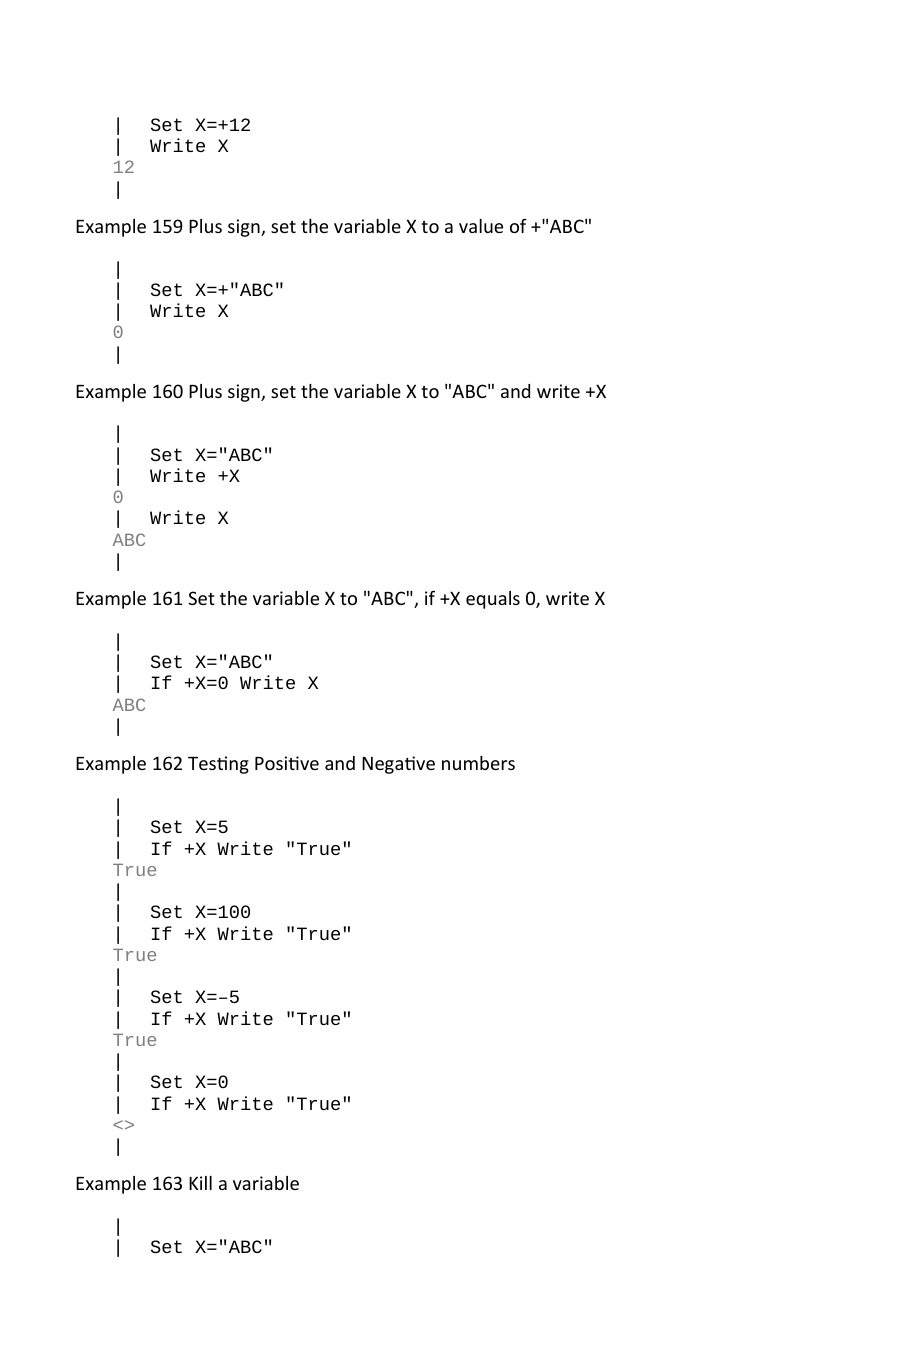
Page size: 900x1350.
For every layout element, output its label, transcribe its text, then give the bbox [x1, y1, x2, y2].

text | If +X Write "True" [112, 1009, 712, 1031]
text 12 [112, 158, 712, 179]
text | If +X Write "True" [112, 839, 712, 861]
text | [112, 882, 712, 903]
text | Write X [112, 302, 712, 323]
text True [112, 946, 712, 967]
text | If +X Write "True" [112, 924, 712, 946]
text | [112, 1052, 712, 1073]
text | Set X=100 [112, 903, 712, 924]
text | [112, 1217, 712, 1238]
text | If +X=0 Write X [112, 674, 712, 696]
text 0 [112, 323, 712, 344]
text 0 [112, 488, 712, 509]
text | Set X=5 [112, 818, 712, 839]
text | [112, 179, 712, 201]
text | Set X="ABC" [112, 1238, 712, 1259]
text ABC [112, 696, 712, 717]
text | [112, 967, 712, 988]
text | Write +X [112, 467, 712, 488]
text | [112, 1137, 712, 1158]
text | [112, 552, 712, 573]
text | [112, 344, 712, 366]
text <> [112, 1116, 712, 1137]
text True [112, 1031, 712, 1052]
text | Set X=–5 [112, 988, 712, 1009]
text | [112, 632, 712, 653]
text | If +X Write "True" [112, 1094, 712, 1116]
text ABC [112, 531, 712, 552]
text | [112, 717, 712, 738]
text | [112, 259, 712, 281]
text | Set X=0 [112, 1073, 712, 1094]
text | [112, 424, 712, 446]
text | Write X [112, 509, 712, 531]
text | Set X=+"ABC" [112, 281, 712, 302]
text | Write X [112, 137, 712, 158]
text | Set X="ABC" [112, 446, 712, 467]
text | Set X=+12 [112, 116, 712, 137]
text True [112, 861, 712, 882]
text | [112, 797, 712, 818]
text | Set X="ABC" [112, 653, 712, 674]
